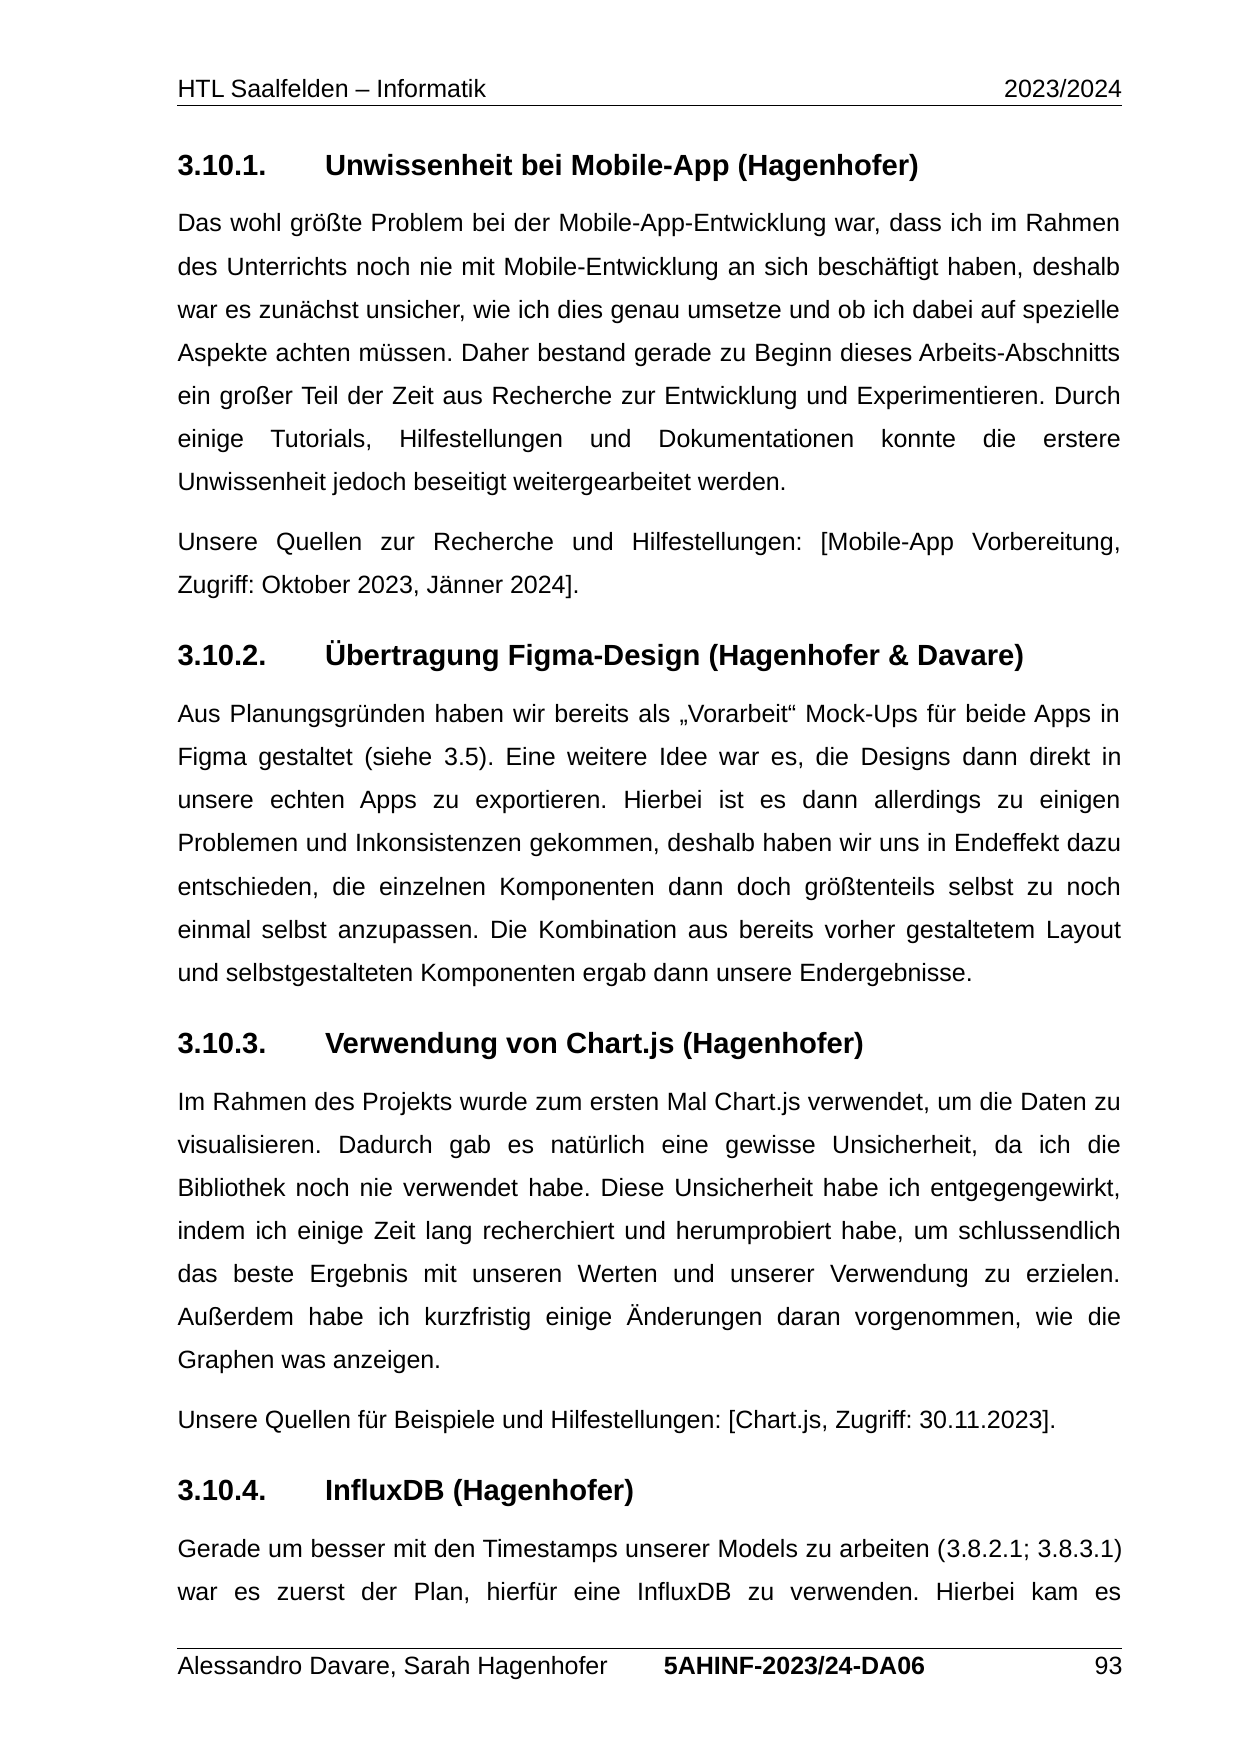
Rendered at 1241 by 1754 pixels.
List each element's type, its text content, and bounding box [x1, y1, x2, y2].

subtitle InfluxDB (Hagenhofer) [177, 1473, 1122, 1507]
subtitle Unwissenheit bei Mobile-App (Hagenhofer) [177, 148, 1122, 181]
text Aus Planungsgründen haben wir bereits als „Vorarbeit“ Mock-Ups für beide Apps in Figma gestaltet (siehe 3.5). Eine weitere Idee war es, die Designs dann direkt in unsere echten Apps zu exportieren. Hierbei ist es dann allerdings zu einigen Problemen und Inkonsistenzen gekommen, deshalb haben wir uns in Endeffekt dazu entschieden, die einzelnen Komponenten dann doch größtenteils selbst zu noch einmal selbst anzupassen. Die Kombination aus bereits vorher gestaltetem Layout und selbstgestalteten Komponenten ergab dann unsere Endergebnisse. [177, 699, 1122, 986]
subtitle Übertragung Figma-Design (Hagenhofer & Davare) [177, 638, 1122, 672]
text Unsere Quellen zur Recherche und Hilfestellungen: [Mobile-App Vorbereitung, Zugriff: Oktober 2023, Jänner 2024]. [177, 527, 1122, 599]
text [177, 1534, 1122, 1606]
text Unsere Quellen für Beispiele und Hilfestellungen: [Chart.js, Zugriff: 30.11.2023]. [177, 1405, 1122, 1434]
text Das wohl größte Problem bei der Mobile-App-Entwicklung war, dass ich im Rahmen des Unterrichts noch nie mit Mobile-Entwicklung an sich beschäftigt haben, deshalb war es zunächst unsicher, wie ich dies genau umsetze und ob ich dabei auf spezielle Aspekte achten müssen. Daher bestand gerade zu Beginn dieses Arbeits-Abschnitts ein großer Teil der Zeit aus Recherche zur Entwicklung und Experimentieren. Durch einige Tutorials, Hilfestellungen und Dokumentationen konnte die erstere Unwissenheit jedoch beseitigt weitergearbeitet werden. [177, 208, 1122, 496]
text Im Rahmen des Projekts wurde zum ersten Mal Chart.js verwendet, um die Daten zu visualisieren. Dadurch gab es natürlich eine gewisse Unsicherheit, da ich die Bibliothek noch nie verwendet habe. Diese Unsicherheit habe ich entgegengewirkt, indem ich einige Zeit lang recherchiert und herumprobiert habe, um schlussendlich das beste Ergebnis mit unseren Werten und unserer Verwendung zu erzielen. Außerdem habe ich kurzfristig einige Änderungen daran vorgenommen, wie die Graphen was anzeigen. [177, 1087, 1122, 1374]
subtitle Verwendung von Chart.js (Hagenhofer) [177, 1026, 1122, 1059]
